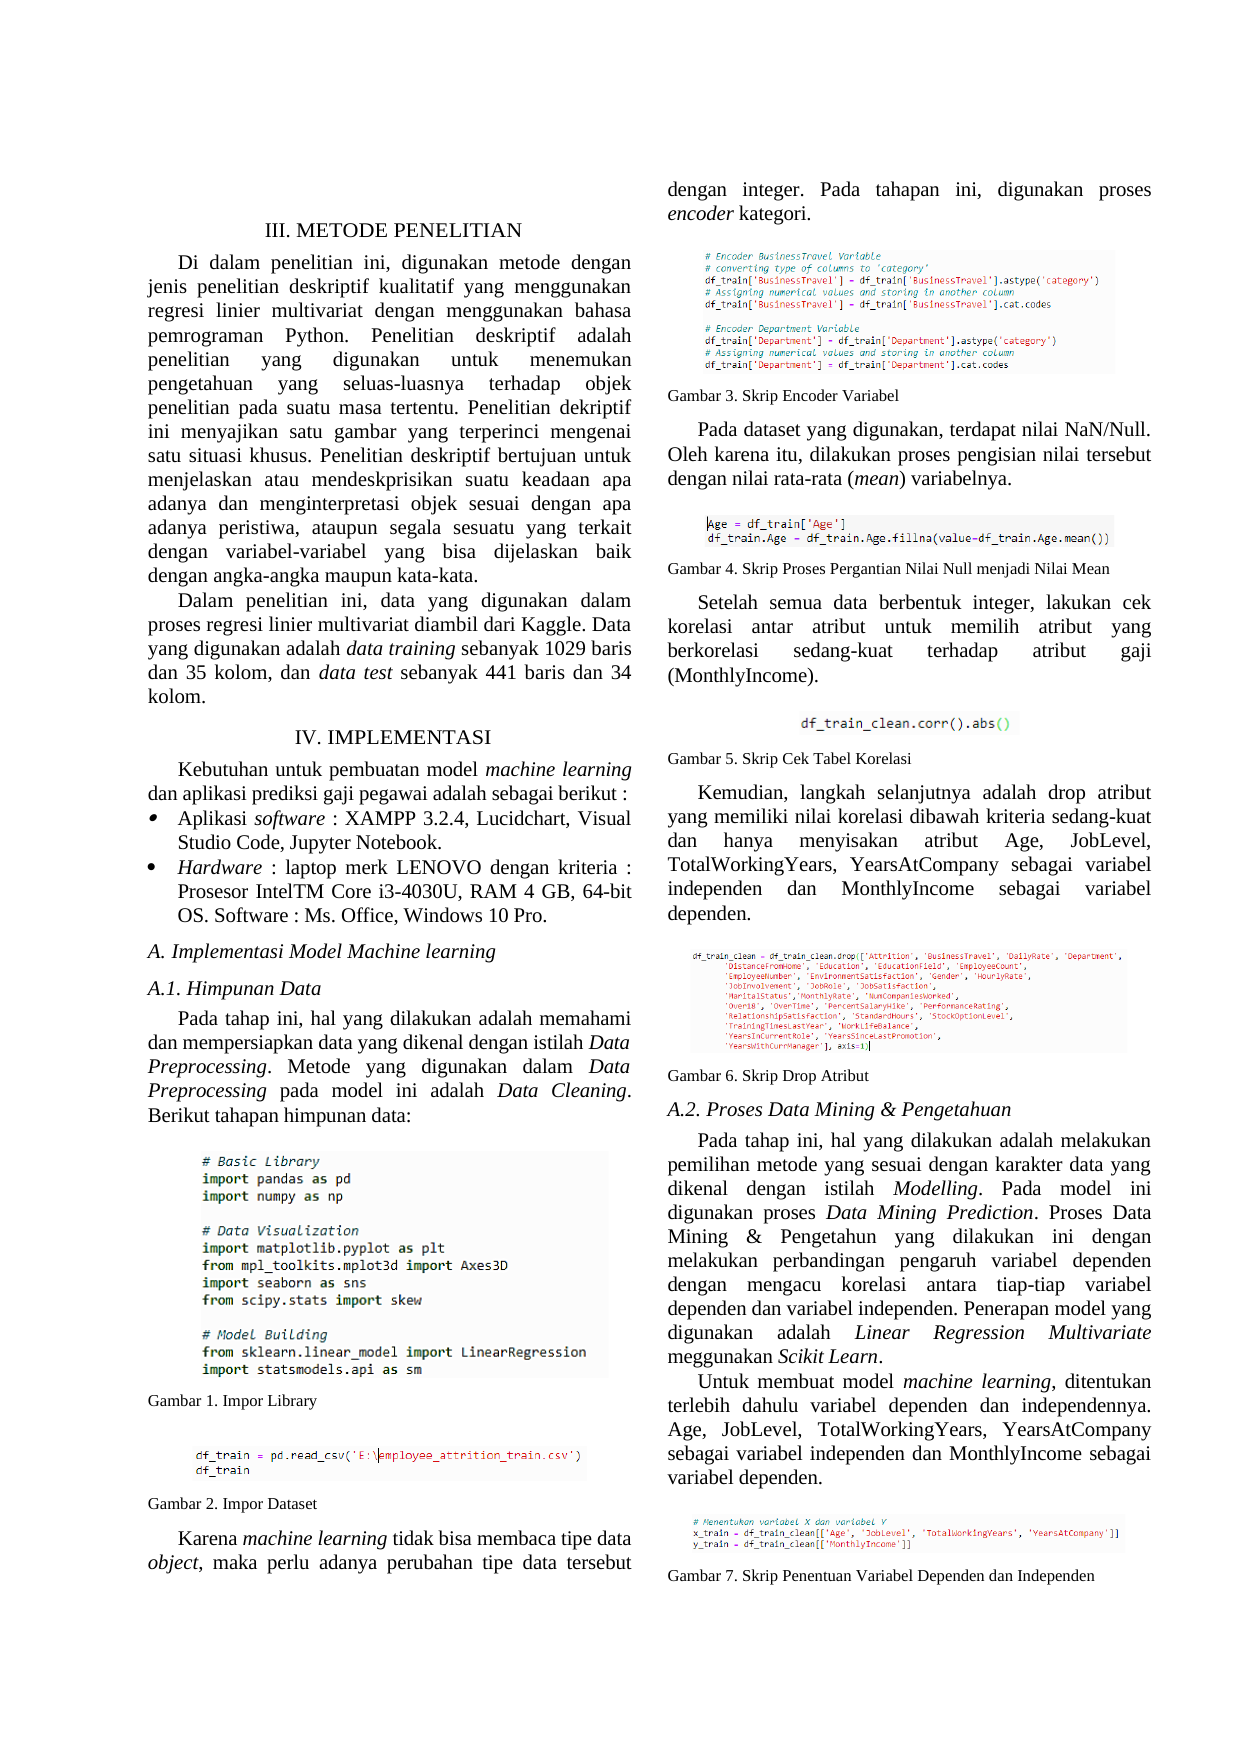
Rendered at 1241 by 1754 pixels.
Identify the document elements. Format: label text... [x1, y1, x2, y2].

text Gambar 3. Skrip Encoder Variabel [667, 386, 1152, 405]
picture [192, 1446, 587, 1481]
subtitle A.2. Proses Data Mining & Pengetahuan [667, 1097, 1152, 1121]
subtitle IMPLEMENTASI [148, 725, 632, 749]
list Aplikasi software : XAMPP 3.2.4, Lucidchart, Visual Studio Code, Jupyter Notebook. [148, 806, 632, 854]
picture [799, 711, 1020, 735]
text Di dalam penelitian ini, digunakan metode dengan jenis penelitian deskriptif kualitatif yang menggunakan regresi linier multivariat dengan menggunakan bahasa pemrograman Python. Penelitian deskriptif adalah penelitian yang digunakan untuk menemukan pengetahuan yang seluas-luasnya terhadap objek penelitian pada suatu masa tertentu. Penelitian dekriptif ini menyajikan satu gambar yang terperinci mengenai satu situasi khusus. Penelitian deskriptif bertujuan untuk menjelaskan atau mendeskprisikan suatu keadaan apa adanya dan menginterpretasi objek sesuai dengan apa adanya peristiwa, ataupun segala sesuatu yang terkait dengan variabel-variabel yang bisa dijelaskan baik dengan angka-angka maupun kata-kata. [148, 250, 632, 587]
text Gambar 4. Skrip Proses Pergantian Nilai Null menjadi Nilai Mean [667, 559, 1152, 578]
subtitle A.1. Himpunan Data [148, 976, 632, 1000]
picture [704, 515, 1115, 547]
text Pada tahap ini, hal yang dilakukan adalah memahami dan mempersiapkan data yang dikenal dengan istilah Data Preprocessing. Metode yang digunakan dalam Data Preprocessing pada model ini adalah Data Cleaning. Berikut tahapan himpunan data: [148, 1006, 632, 1127]
text Karena machine learning tidak bisa membaca tipe data object, maka perlu adanya perubahan tipe data tersebut dengan integer. Pada tahapan ini, digunakan proses encoder kategori. [667, 177, 1152, 225]
text Pada tahap ini, hal yang dilakukan adalah melakukan pemilihan metode yang sesuai dengan karakter data yang dikenal dengan istilah Modelling. Pada model ini digunakan proses Data Mining Prediction. Proses Data Mining & Pengetahun yang dilakukan ini dengan melakukan perbandingan pengaruh variabel dependen dengan mengacu korelasi antara tiap-tiap variabel dependen dan variabel independen. Penerapan model yang digunakan adalah Linear Regression Multivariate meggunakan Scikit Learn. [667, 1127, 1152, 1368]
text Kebutuhan untuk pembuatan model machine learning dan aplikasi prediksi gaji pegawai adalah sebagai berikut : [148, 757, 632, 805]
list Hardware : laptop merk LENOVO dengan kriteria : Prosesor IntelTM Core i3-4030U, RAM 4 GB, 64-bit OS. Software : Ms. Office, Windows 10 Pro. [148, 855, 632, 927]
text Gambar 2. Impor Dataset [148, 1494, 632, 1513]
text Gambar 5. Skrip Cek Tabel Korelasi [667, 748, 1152, 768]
text Karena machine learning tidak bisa membaca tipe data object, maka perlu adanya perubahan tipe data tersebut dengan integer. Pada tahapan ini, digunakan proses encoder kategori. [148, 1526, 632, 1574]
subtitle METODE PENELITIAN [148, 218, 632, 242]
text Pada dataset yang digunakan, terdapat nilai NaN/Null. Oleh karena itu, dilakukan proses pengisian nilai tersebut dengan nilai rata-rata (mean) variabelnya. [667, 417, 1152, 489]
picture [703, 250, 1116, 374]
text Gambar 1. Impor Library [148, 1391, 632, 1410]
text Gambar 6. Skrip Drop Atribut [667, 1066, 1152, 1085]
text Setelah semua data berbentuk integer, lakukan cek korelasi antar atribut untuk memilih atribut yang berkorelasi sedang-kuat terhadap atribut gaji (MonthlyIncome). [667, 590, 1152, 687]
text Dalam penelitian ini, data yang digunakan dalam proses regresi linier multivariat diambil dari Kaggle. Data yang digunakan adalah data training sebanyak 1029 baris dan 35 kolom, dan data test sebanyak 441 baris dan 34 kolom. [148, 588, 632, 708]
text Kemudian, langkah selanjutnya adalah drop atribut yang memiliki nilai korelasi dibawah kriteria sedang-kuat dan hanya menyisakan atribut Age, JobLevel, TotalWorkingYears, YearsAtCompany sebagai variabel independen dan MonthlyIncome sebagai variabel dependen. [667, 780, 1152, 924]
picture [690, 949, 1128, 1053]
picture [201, 1151, 609, 1378]
subtitle Implementasi Model Machine learning [148, 939, 632, 963]
text Gambar 7. Skrip Penentuan Variabel Dependen dan Independen [667, 1565, 1152, 1584]
picture [692, 1514, 1126, 1553]
text Untuk membuat model machine learning, ditentukan terlebih dahulu variabel dependen dan independennya. Age, JobLevel, TotalWorkingYears, YearsAtCompany sebagai variabel independen dan MonthlyIncome sebagai variabel dependen. [667, 1369, 1152, 1489]
